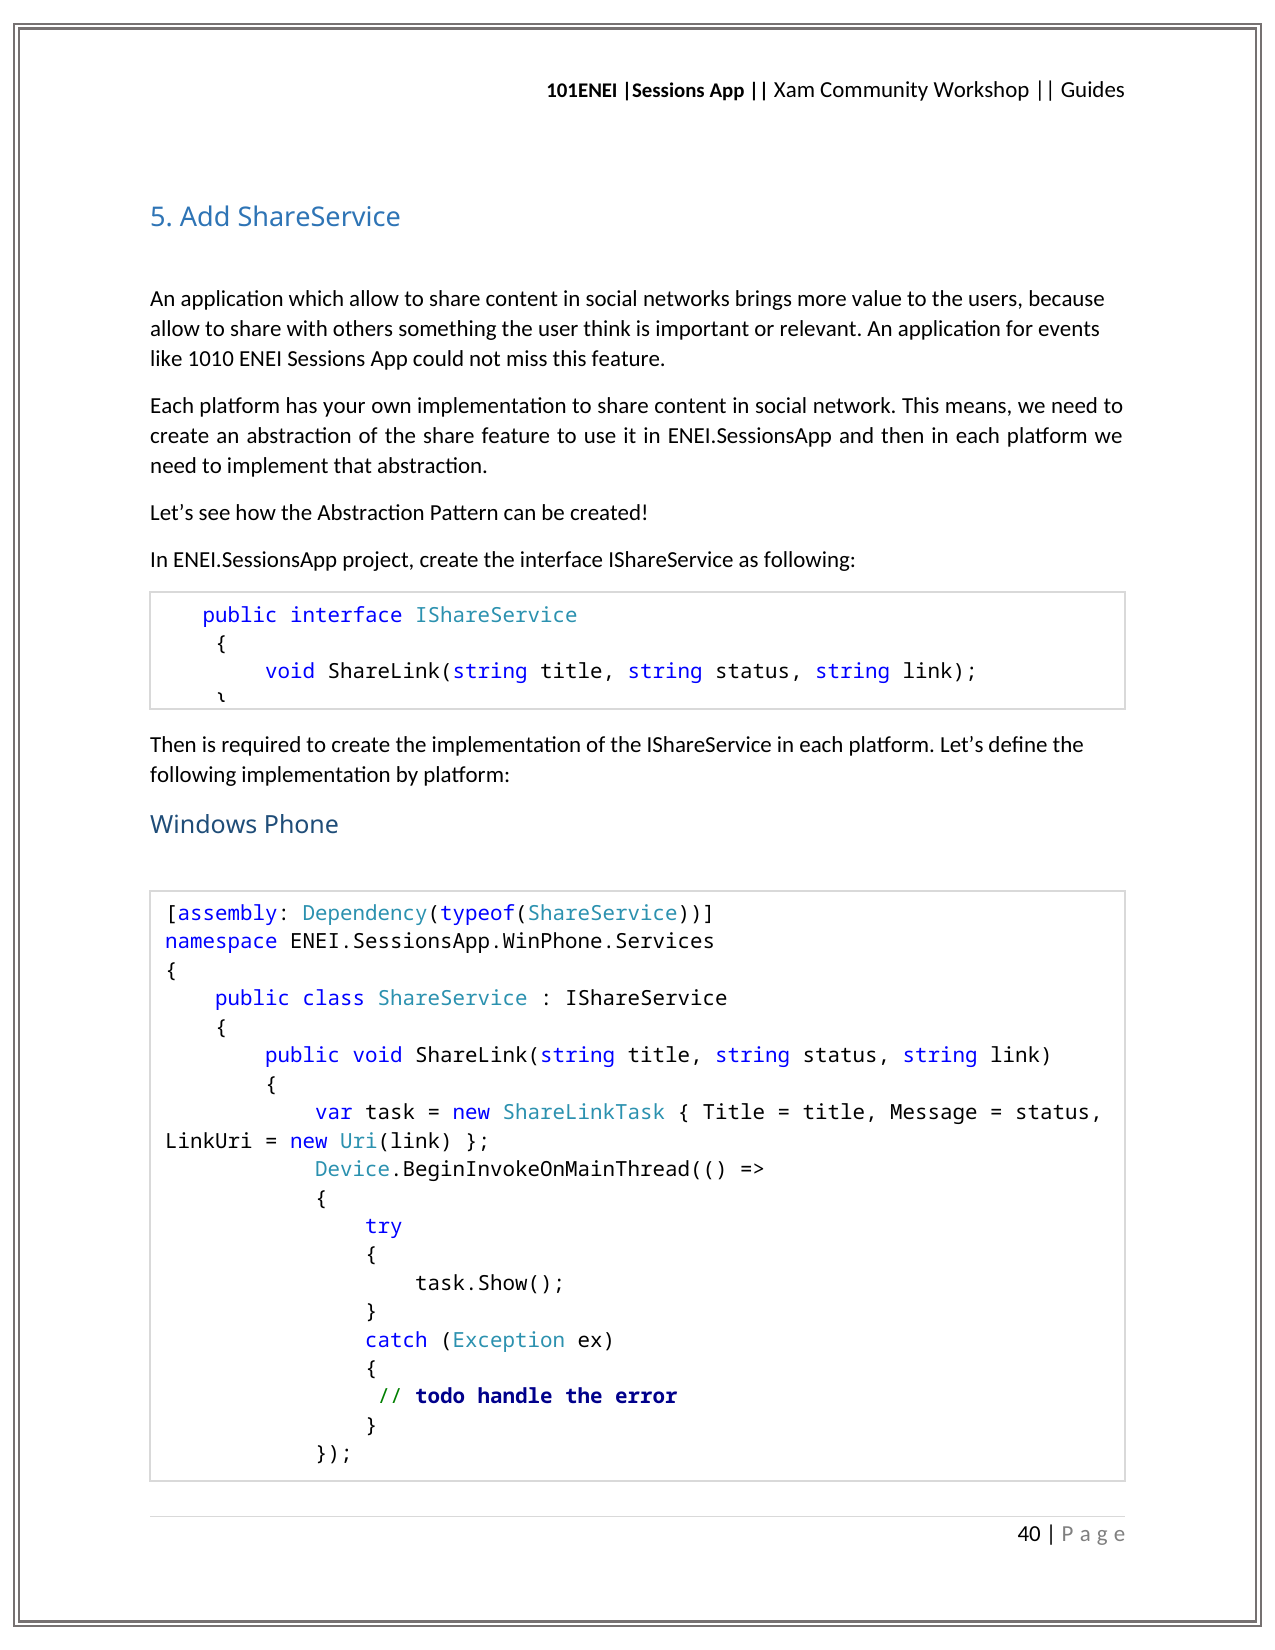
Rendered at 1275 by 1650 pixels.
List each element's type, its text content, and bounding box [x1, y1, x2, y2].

text Then is required to create the implementation of the IShareService in each platform. Let’s define the following implementation by platform: [150, 730, 1125, 788]
text In ENEI.SessionsApp project, create the interface IShareService as following: [150, 545, 1125, 573]
text An application which allow to share content in social networks brings more value to the users, because allow to share with others something the user think is important or relevant. An application for events like 1010 ENEI Sessions App could not miss this feature. [150, 284, 1125, 372]
text Each platform has your own implementation to share content in social network. This means, we need to create an abstraction of the share feature to use it in ENEI.SessionsApp and then in each platform we need to implement that abstraction. [150, 391, 1125, 480]
subtitle 5. Add ShareService [150, 197, 1125, 234]
subtitle Windows Phone [150, 807, 1125, 841]
text Let’s see how the Abstraction Pattern can be created! [150, 498, 1125, 527]
